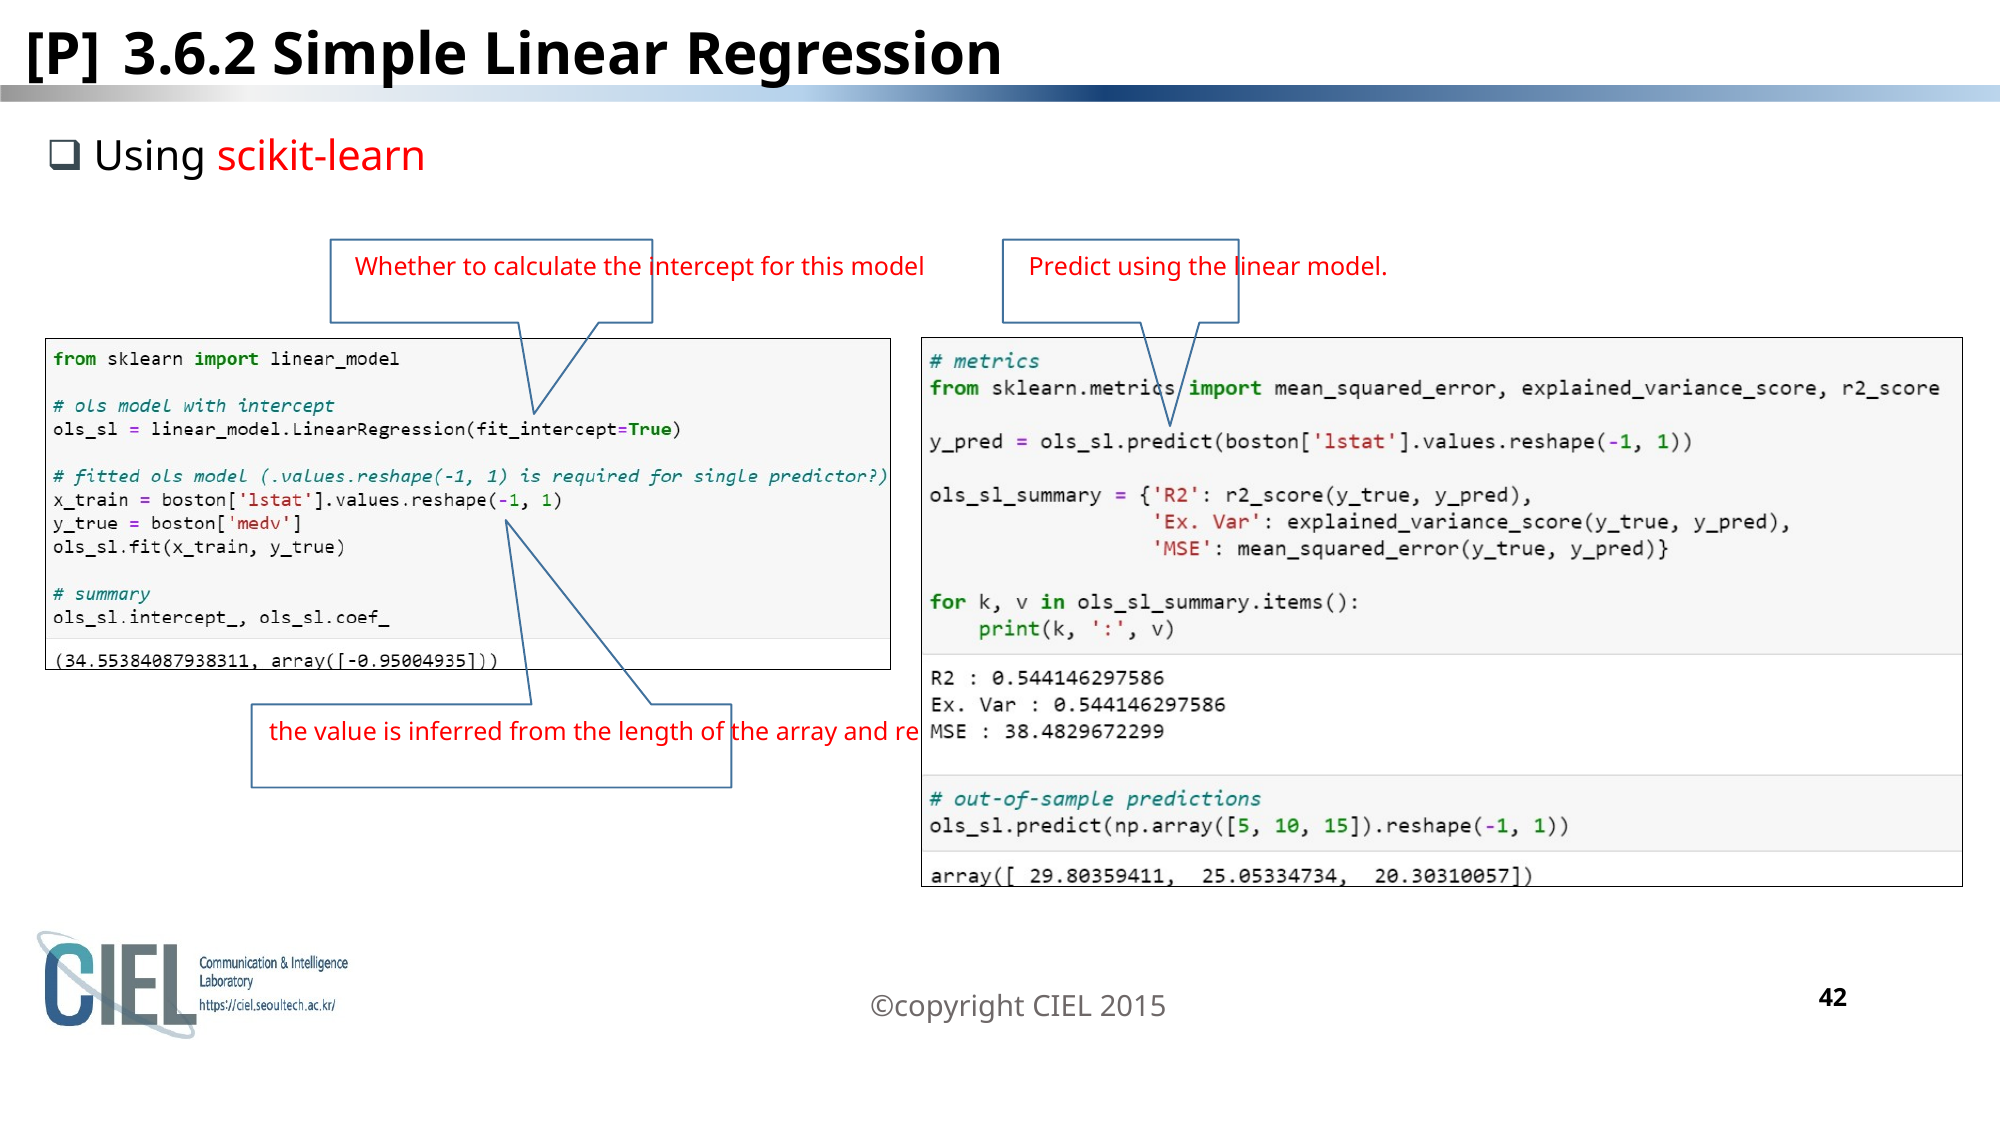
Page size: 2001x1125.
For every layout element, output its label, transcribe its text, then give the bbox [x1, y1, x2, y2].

picture [46, 339, 890, 669]
picture [1147, 338, 1193, 418]
subtitle Using scikit-learn [46, 126, 2000, 183]
picture [0, 85, 2000, 102]
picture [523, 339, 585, 409]
picture [508, 526, 621, 669]
subtitle 3.6.2 Simple Linear Regression [25, 0, 2000, 93]
picture [922, 338, 1962, 886]
text ©copyright CIEL 2015 42 [870, 979, 2000, 1025]
picture [32, 922, 356, 1040]
